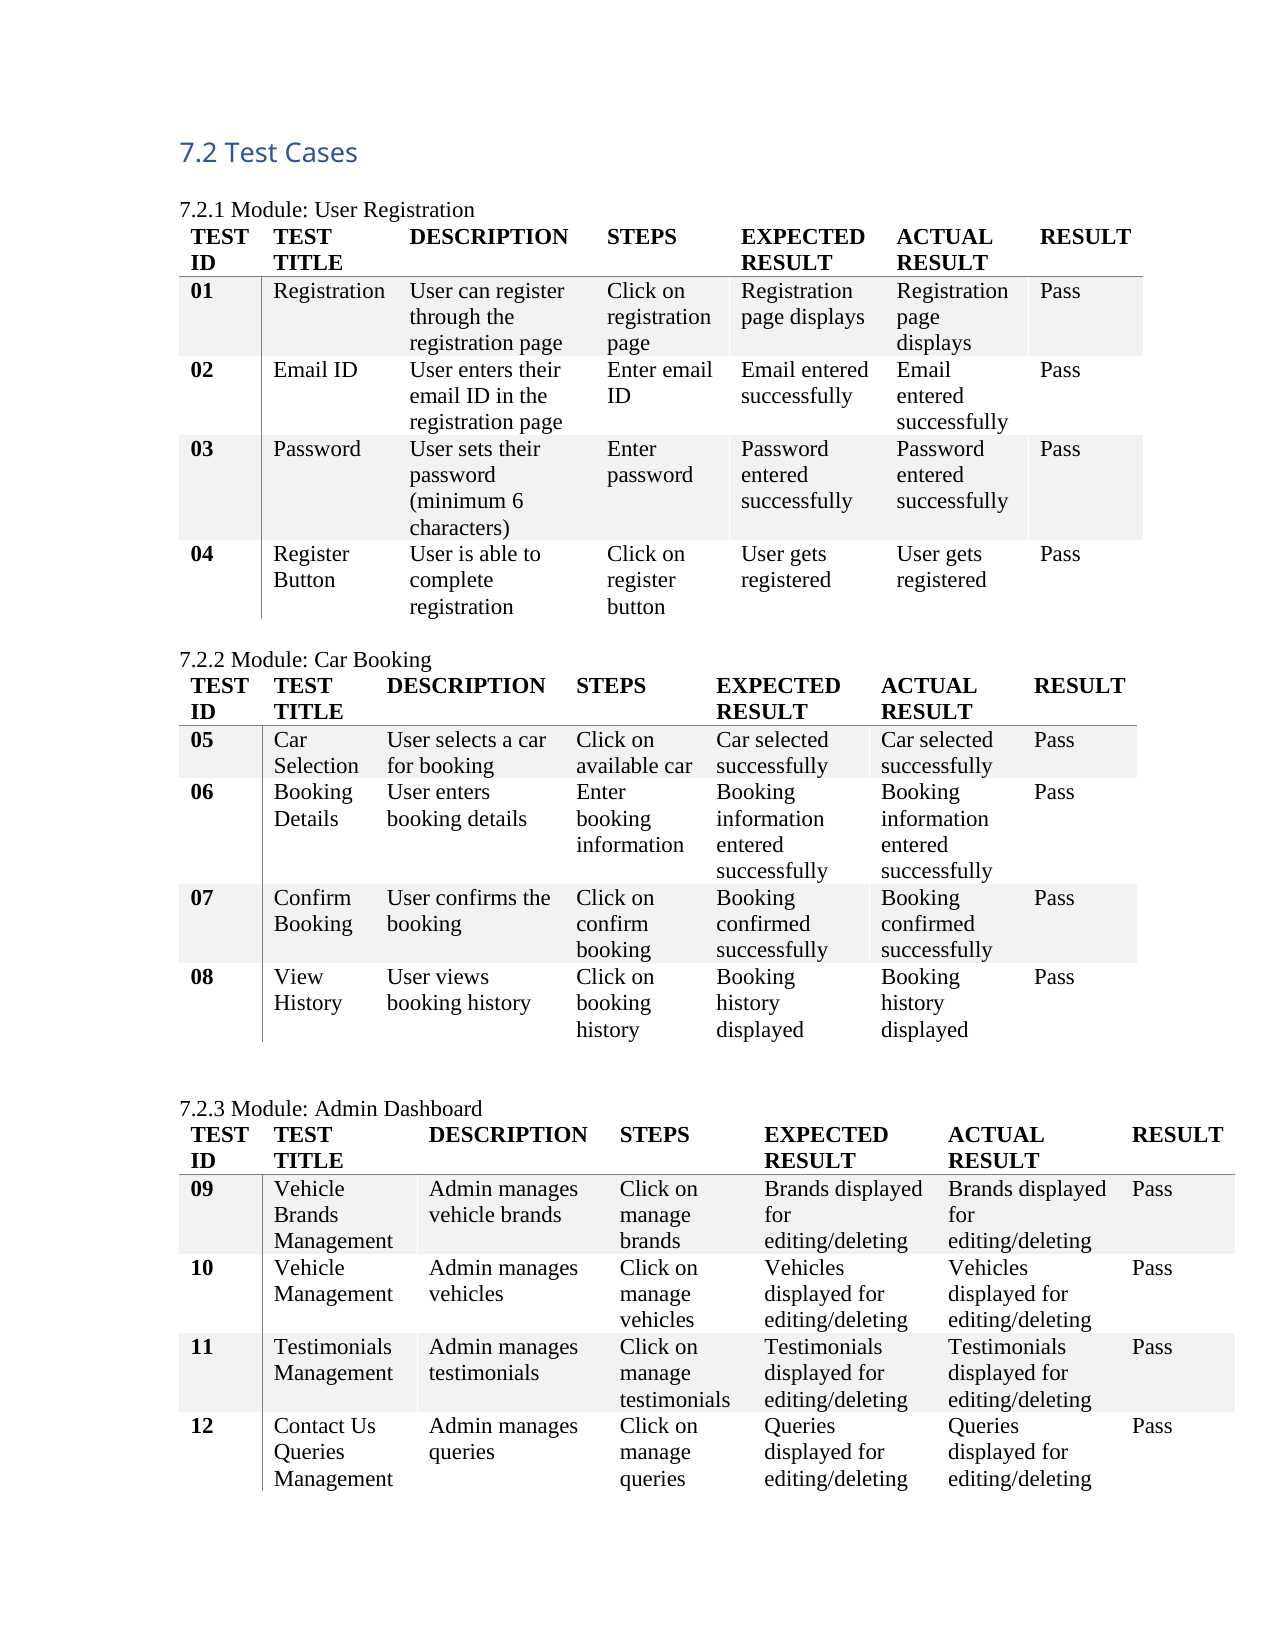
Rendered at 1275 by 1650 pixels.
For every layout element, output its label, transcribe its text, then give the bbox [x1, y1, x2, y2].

table_cell Password entered successfully [885, 435, 1028, 540]
table_cell Click on available car [565, 726, 705, 778]
table_cell User gets registered [885, 540, 1028, 619]
table_cell 03 [179, 435, 261, 540]
table_cell Vehicle Management [263, 1254, 417, 1333]
table_header Test Title [262, 1121, 417, 1174]
table_cell Admin manages vehicles [418, 1254, 608, 1333]
table_cell 12 [179, 1412, 262, 1491]
table_header Test Title [262, 223, 398, 276]
table_cell Click on manage vehicles [608, 1254, 753, 1333]
table_header Test ID [179, 672, 262, 725]
table_header Test Title [263, 672, 375, 725]
table_cell Enter password [596, 435, 729, 540]
table_cell Brands displayed for editing/deleting [753, 1175, 937, 1254]
table_cell 07 [179, 884, 262, 963]
table_cell Click on register button [596, 540, 729, 619]
table_cell Vehicles displayed for editing/deleting [753, 1254, 937, 1333]
table_cell Email ID [262, 356, 398, 435]
table_cell 01 [179, 277, 261, 356]
table_cell Testimonials displayed for editing/deleting [753, 1333, 937, 1412]
table_cell Click on confirm booking [565, 884, 705, 963]
table_cell Email entered successfully [730, 356, 885, 435]
table_cell Pass [1029, 277, 1143, 356]
table_header Result [1023, 672, 1137, 725]
table_cell Testimonials displayed for editing/deleting [937, 1333, 1121, 1412]
table_cell Booking Details [263, 779, 375, 884]
table_header Expected Result [705, 672, 869, 725]
table_cell Admin manages vehicle brands [418, 1175, 608, 1254]
table_cell Registration page displays [885, 277, 1028, 356]
table_cell User selects a car for booking [375, 726, 565, 778]
table_cell Booking confirmed successfully [870, 884, 1023, 963]
table_cell 02 [179, 356, 261, 435]
table_cell Pass [1029, 356, 1143, 435]
table_header Actual Result [870, 672, 1023, 725]
table_cell Admin manages testimonials [418, 1333, 608, 1412]
table_cell Click on registration page [596, 277, 729, 356]
table_cell Registration page displays [730, 277, 885, 356]
table_header Expected Result [730, 223, 885, 276]
table_header Actual Result [937, 1121, 1121, 1174]
table_cell 04 [179, 540, 261, 619]
table_cell Testimonials Management [263, 1333, 417, 1412]
table_cell Queries displayed for editing/deleting [753, 1412, 937, 1491]
table_cell Password entered successfully [730, 435, 885, 540]
table_header Expected Result [753, 1121, 937, 1174]
table_cell Admin manages queries [418, 1412, 608, 1491]
table_cell Pass [1121, 1254, 1235, 1333]
table_cell Queries displayed for editing/deleting [937, 1412, 1121, 1491]
table_header Steps [596, 223, 729, 276]
table_cell Vehicle Brands Management [263, 1175, 417, 1254]
table_cell Booking information entered successfully [705, 779, 869, 884]
text 7.2.2 Module: Car Booking [179, 646, 1125, 672]
table_cell Contact Us Queries Management [263, 1412, 417, 1491]
table_header Steps [608, 1121, 753, 1174]
table_cell Pass [1023, 779, 1137, 884]
table_cell Car selected successfully [870, 726, 1023, 778]
table_cell Vehicles displayed for editing/deleting [937, 1254, 1121, 1333]
table_cell Register Button [262, 540, 398, 619]
table_header Test ID [179, 223, 262, 276]
table_cell User confirms the booking [375, 884, 565, 963]
table_header Result [1029, 223, 1143, 276]
table_cell 10 [179, 1254, 262, 1333]
text 7.2.3 Module: Admin Dashboard [179, 1095, 1125, 1121]
table_cell User is able to complete registration [398, 540, 596, 619]
text 7.2.1 Module: User Registration [179, 197, 1125, 223]
table_cell Pass [1121, 1175, 1235, 1254]
table_cell Booking history displayed [705, 963, 869, 1042]
table_header Actual Result [885, 223, 1028, 276]
table_cell 11 [179, 1333, 262, 1412]
table_cell Pass [1121, 1412, 1235, 1491]
table_cell Booking confirmed successfully [705, 884, 869, 963]
table_cell Booking information entered successfully [870, 779, 1023, 884]
table_cell Email entered successfully [885, 356, 1028, 435]
table_cell Pass [1029, 540, 1143, 619]
table_header Steps [565, 672, 705, 725]
table_cell Pass [1023, 884, 1137, 963]
table_cell User enters booking details [375, 779, 565, 884]
table_cell Password [262, 435, 398, 540]
table_cell Car selected successfully [705, 726, 869, 778]
table_header Description [375, 672, 565, 725]
table_cell User can register through the registration page [398, 277, 596, 356]
table_cell 09 [179, 1175, 262, 1254]
table_cell Pass [1023, 726, 1137, 778]
table_header Test ID [179, 1121, 262, 1174]
table_cell 08 [179, 963, 262, 1042]
table_cell Enter email ID [596, 356, 729, 435]
table_cell 05 [179, 726, 262, 778]
table_cell Car Selection [263, 726, 375, 778]
table_cell Pass [1121, 1333, 1235, 1412]
table_cell User views booking history [375, 963, 565, 1042]
table_cell Pass [1023, 963, 1137, 1042]
table_cell Brands displayed for editing/deleting [937, 1175, 1121, 1254]
table_cell Pass [1029, 435, 1143, 540]
subtitle 7.2 Test Cases [179, 133, 1125, 170]
table_cell Click on booking history [565, 963, 705, 1042]
table_cell View History [263, 963, 375, 1042]
table_cell Registration [262, 277, 398, 356]
table_cell User enters their email ID in the registration page [398, 356, 596, 435]
table_header Result [1121, 1121, 1235, 1174]
table_cell 06 [179, 779, 262, 884]
table_cell Confirm Booking [263, 884, 375, 963]
table_cell Click on manage testimonials [608, 1333, 753, 1412]
table_header Description [418, 1121, 608, 1174]
table_cell Click on manage queries [608, 1412, 753, 1491]
table_cell User sets their password (minimum 6 characters) [398, 435, 596, 540]
table_cell Enter booking information [565, 779, 705, 884]
table_cell User gets registered [730, 540, 885, 619]
table_header Description [398, 223, 596, 276]
table_cell Booking history displayed [870, 963, 1023, 1042]
table_cell Click on manage brands [608, 1175, 753, 1254]
